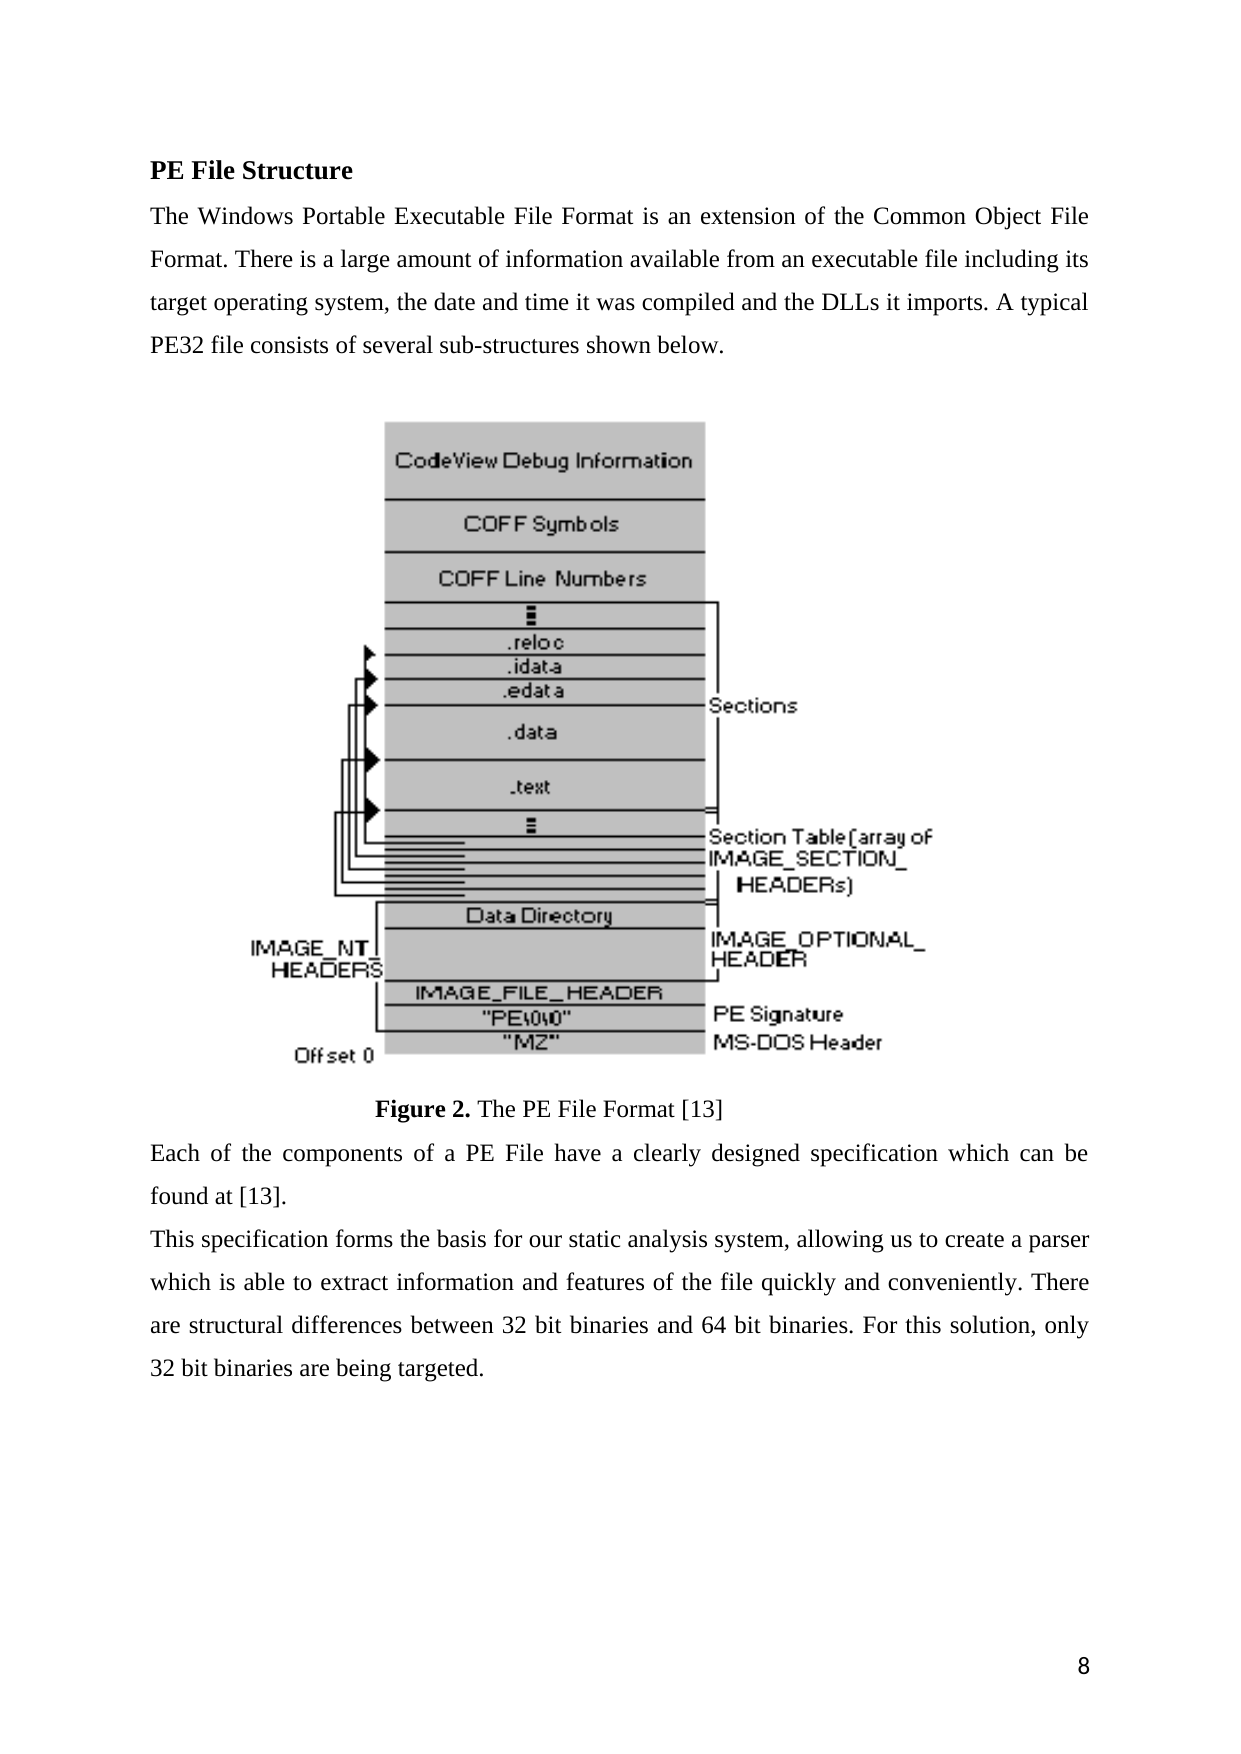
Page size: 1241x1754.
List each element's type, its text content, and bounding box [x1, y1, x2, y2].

picture [225, 416, 951, 1081]
subtitle PE File Structure [150, 154, 1090, 185]
text The Windows Portable Executable File Format is an extension of the Common Object File Format. There is a large amount of information available from an executable file including its target operating system, the date and time it was compiled and the DLLs it imports. A typical PE32 file consists of several sub-structures shown below. [150, 201, 1090, 359]
text Figure 2. The PE File Format [13] [375, 1094, 1090, 1123]
text This specification forms the basis for our static analysis system, allowing us to create a parser which is able to extract information and features of the file quickly and conveniently. There are structural differences between 32 bit binaries and 64 bit binaries. For this solution, only 32 bit binaries are being targeted. [150, 1224, 1090, 1382]
text Each of the components of a PE File have a clearly designed specification which can be found at [13]. [150, 1138, 1090, 1209]
